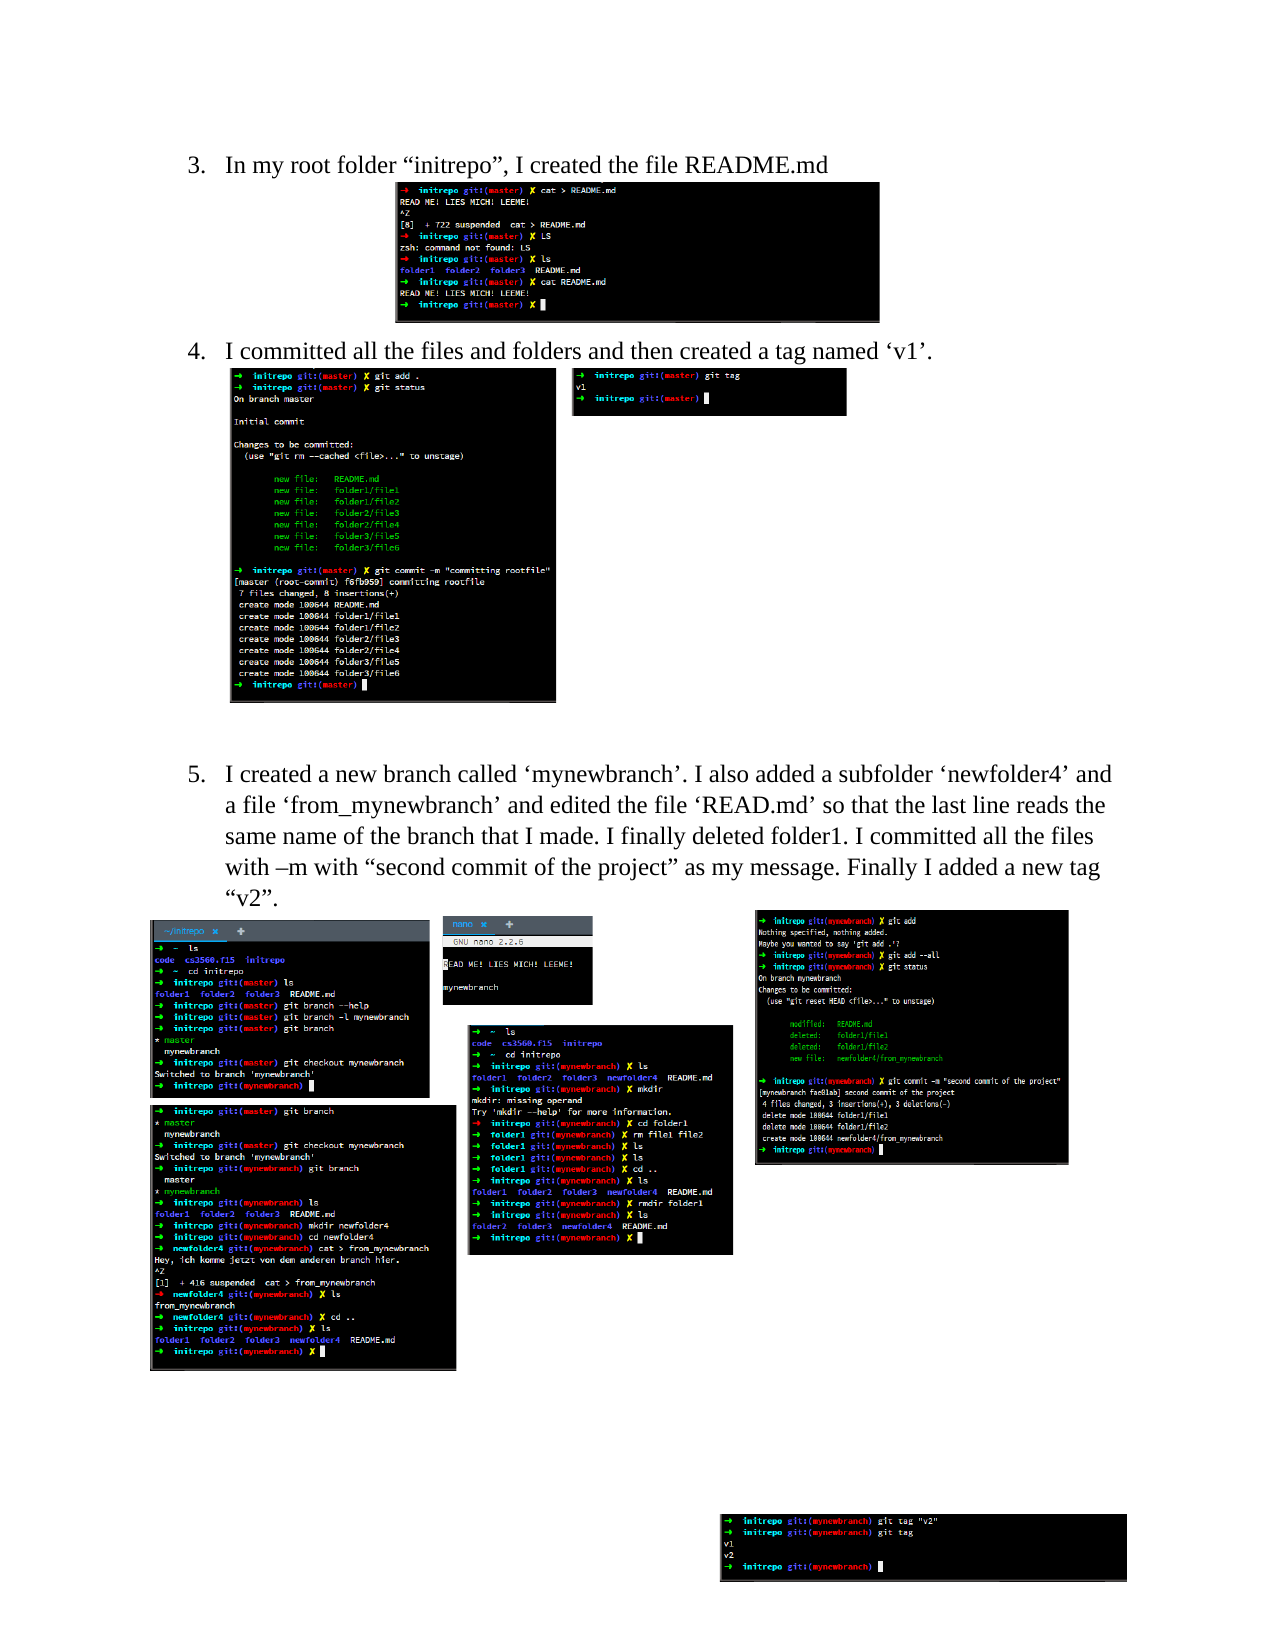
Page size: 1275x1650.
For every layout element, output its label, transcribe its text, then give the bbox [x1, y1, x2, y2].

list I committed all the files and folders and then created a tag named ‘v1’. [187, 336, 1125, 365]
picture [442, 916, 593, 1005]
picture [150, 1105, 457, 1371]
picture [150, 920, 430, 1098]
picture [719, 1514, 1127, 1582]
list I created a new branch called ‘mynewbranch’. I also added a subfolder ‘newfolder4’ and a file ‘from_mynewbranch’ and edited the file ‘READ.md’ so that the last line reads the same name of the branch that I made. I finally deleted folder1. I committed all the files with –m with “second commit of the project” as my message. Finally I added a new tag “v2”. [187, 759, 1125, 912]
picture [395, 182, 880, 323]
picture [571, 368, 847, 416]
list In my root folder “initrepo”, I created the file README.md [187, 150, 1125, 179]
picture [755, 910, 1069, 1165]
picture [229, 368, 557, 703]
picture [467, 1025, 734, 1255]
